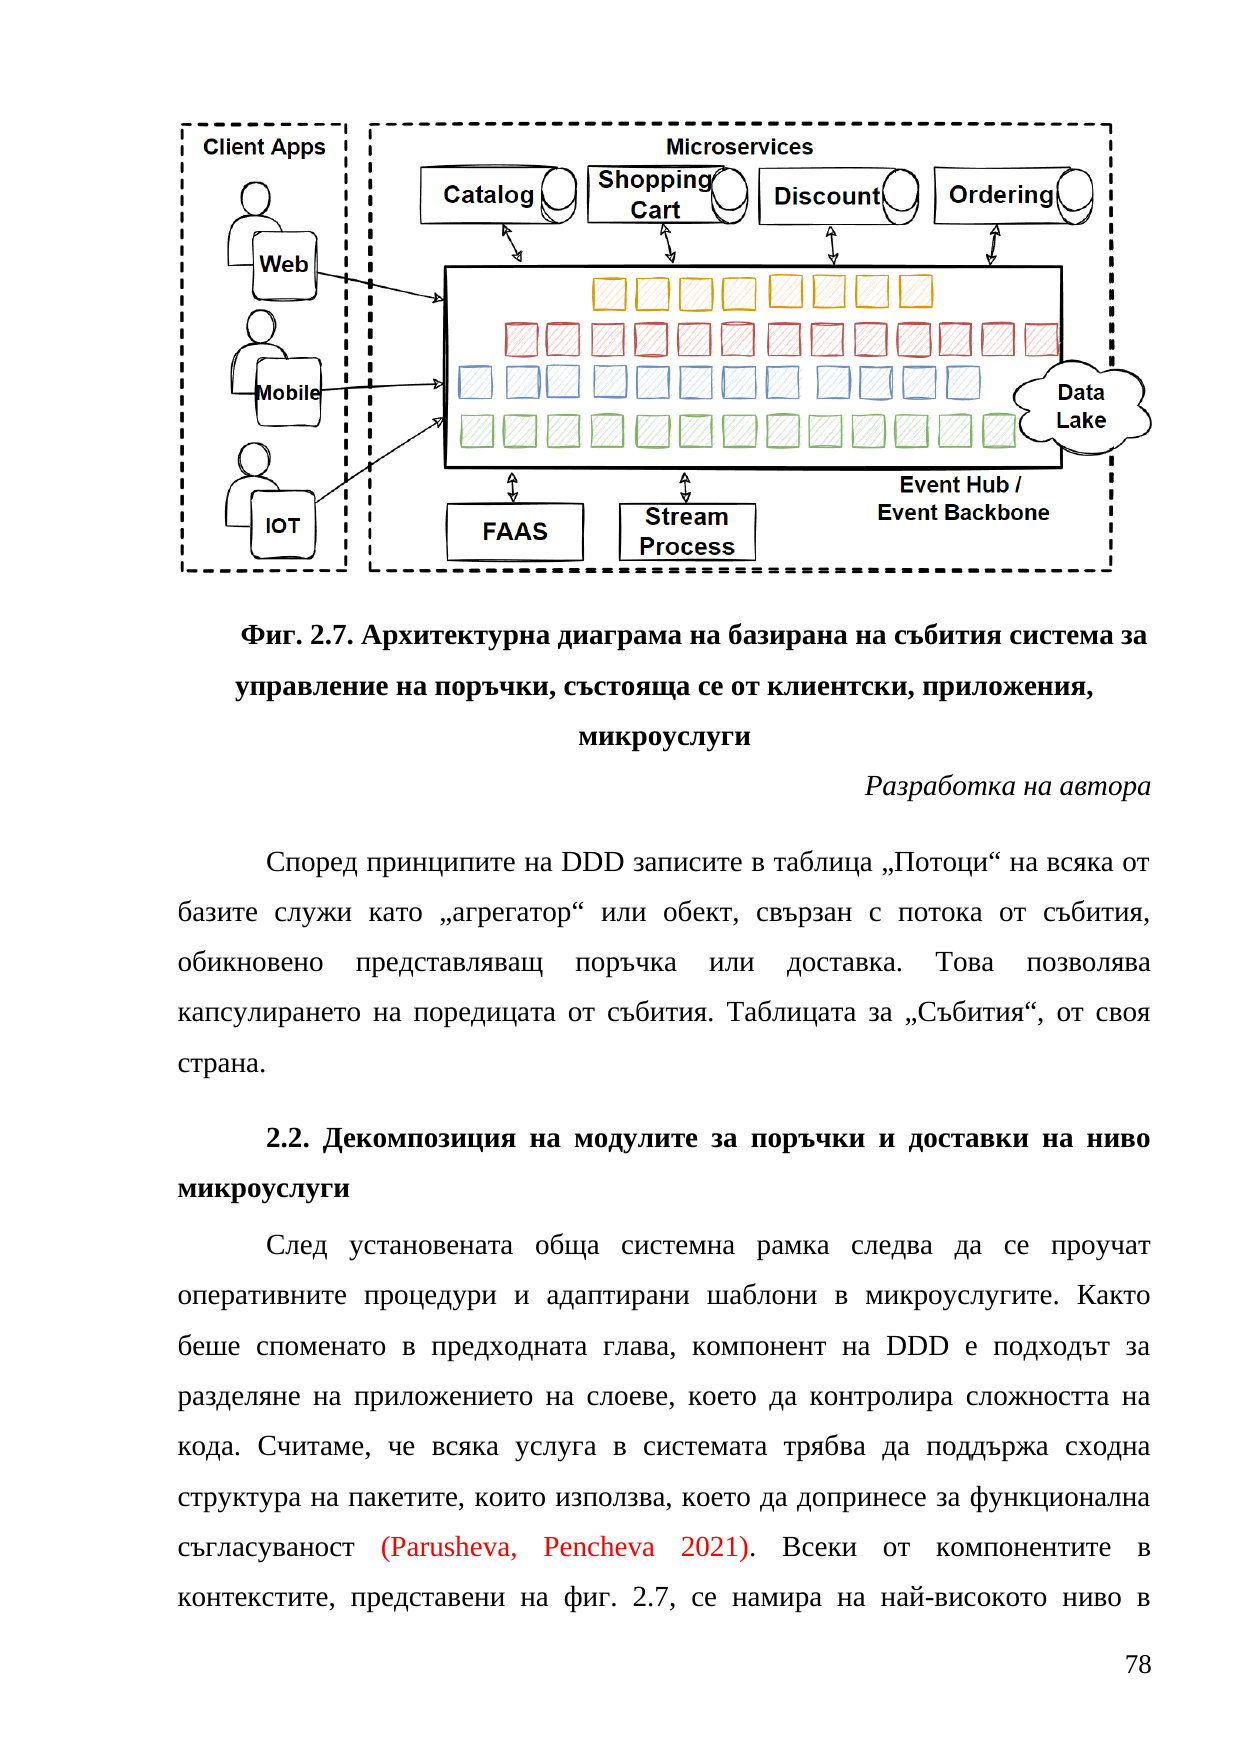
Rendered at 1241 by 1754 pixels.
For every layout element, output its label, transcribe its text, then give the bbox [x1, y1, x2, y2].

subtitle 2.2. Декомпозиция на модулите за поръчки и доставки на ниво микроуслуги [177, 1120, 1152, 1204]
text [177, 1227, 1152, 1613]
picture [177, 118, 1153, 576]
title Разработка на автора [177, 768, 1152, 802]
title Фиг. 2.7. Архитектурна диаграма на базирана на събития система за управление на поръчки, състояща се от клиентски, приложения, микроуслуги [177, 617, 1152, 752]
text Според принципите на DDD записите в таблица „Потоци“ на всяка от базите служи като „агрегатор“ или обект, свързан с потока от събития, обикновено представляващ поръчка или доставка. Това позволява капсулирането на поредицата от събития. Таблицата за „Събития“, от своя страна. [177, 844, 1152, 1078]
